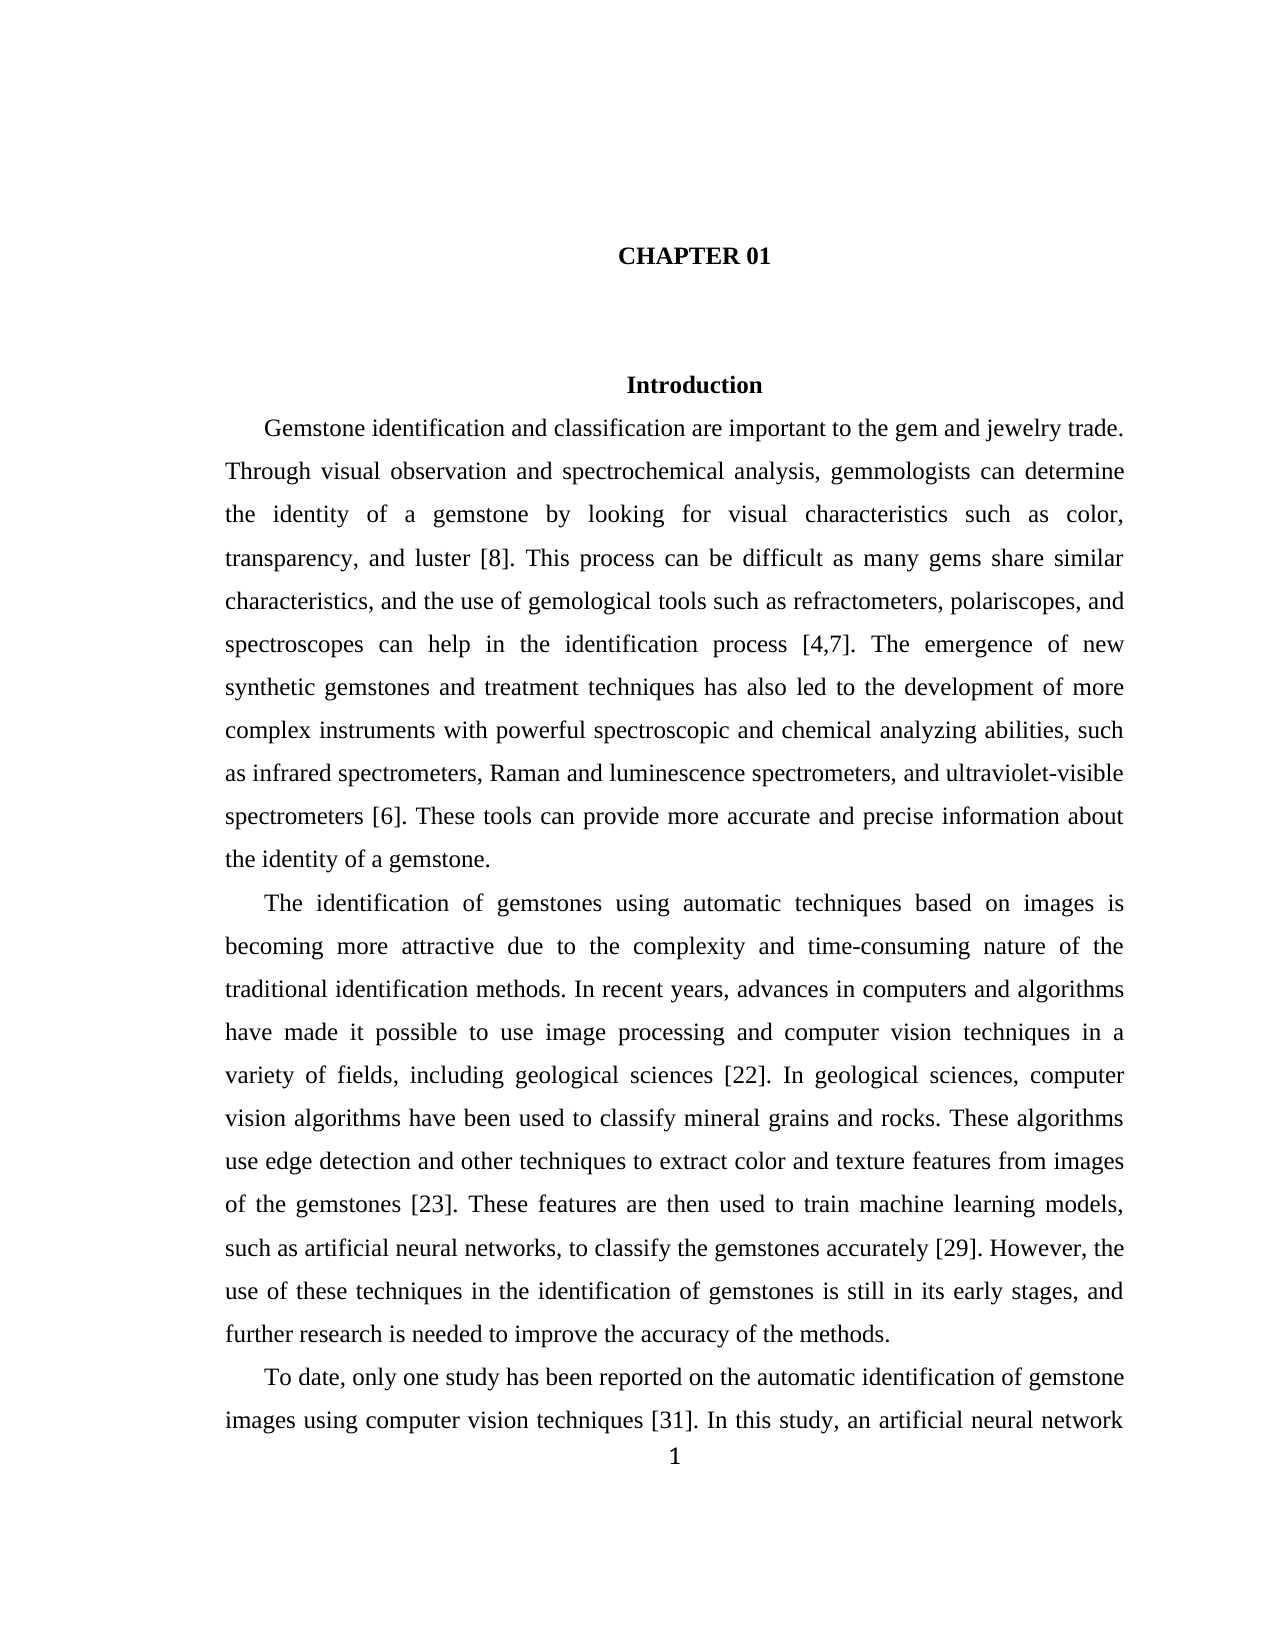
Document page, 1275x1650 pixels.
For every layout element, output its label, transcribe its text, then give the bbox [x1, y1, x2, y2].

text The identification of gemstones using automatic techniques based on images is becoming more attractive due to the complexity and time-consuming nature of the traditional identification methods. In recent years, advances in computers and algorithms have made it possible to use image processing and computer vision techniques in a variety of fields, including geological sciences [22]. In geological sciences, computer vision algorithms have been used to classify mineral grains and rocks. These algorithms use edge detection and other techniques to extract color and texture features from images of the gemstones [23]. These features are then used to train machine learning models, such as artificial neural networks, to classify the gemstones accurately [29]. However, the use of these techniques in the identification of gemstones is still in its early stages, and further research is needed to improve the accuracy of the methods. [225, 888, 1125, 1348]
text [225, 1362, 1125, 1434]
text Gemstone identification and classification are important to the gem and jewelry trade. Through visual observation and spectrochemical analysis, gemmologists can determine the identity of a gemstone by looking for visual characteristics such as color, transparency, and luster [8]. This process can be difficult as many gems share similar characteristics, and the use of gemological tools such as refractometers, polariscopes, and spectroscopes can help in the identification process [4,7]. The emergence of new synthetic gemstones and treatment techniques has also led to the development of more complex instruments with powerful spectroscopic and chemical analyzing abilities, such as infrared spectrometers, Raman and luminescence spectrometers, and ultraviolet-visible spectrometers [6]. These tools can provide more accurate and precise information about the identity of a gemstone. [225, 413, 1125, 873]
text Introduction [225, 370, 1125, 399]
text CHAPTER 01 [225, 241, 1125, 269]
